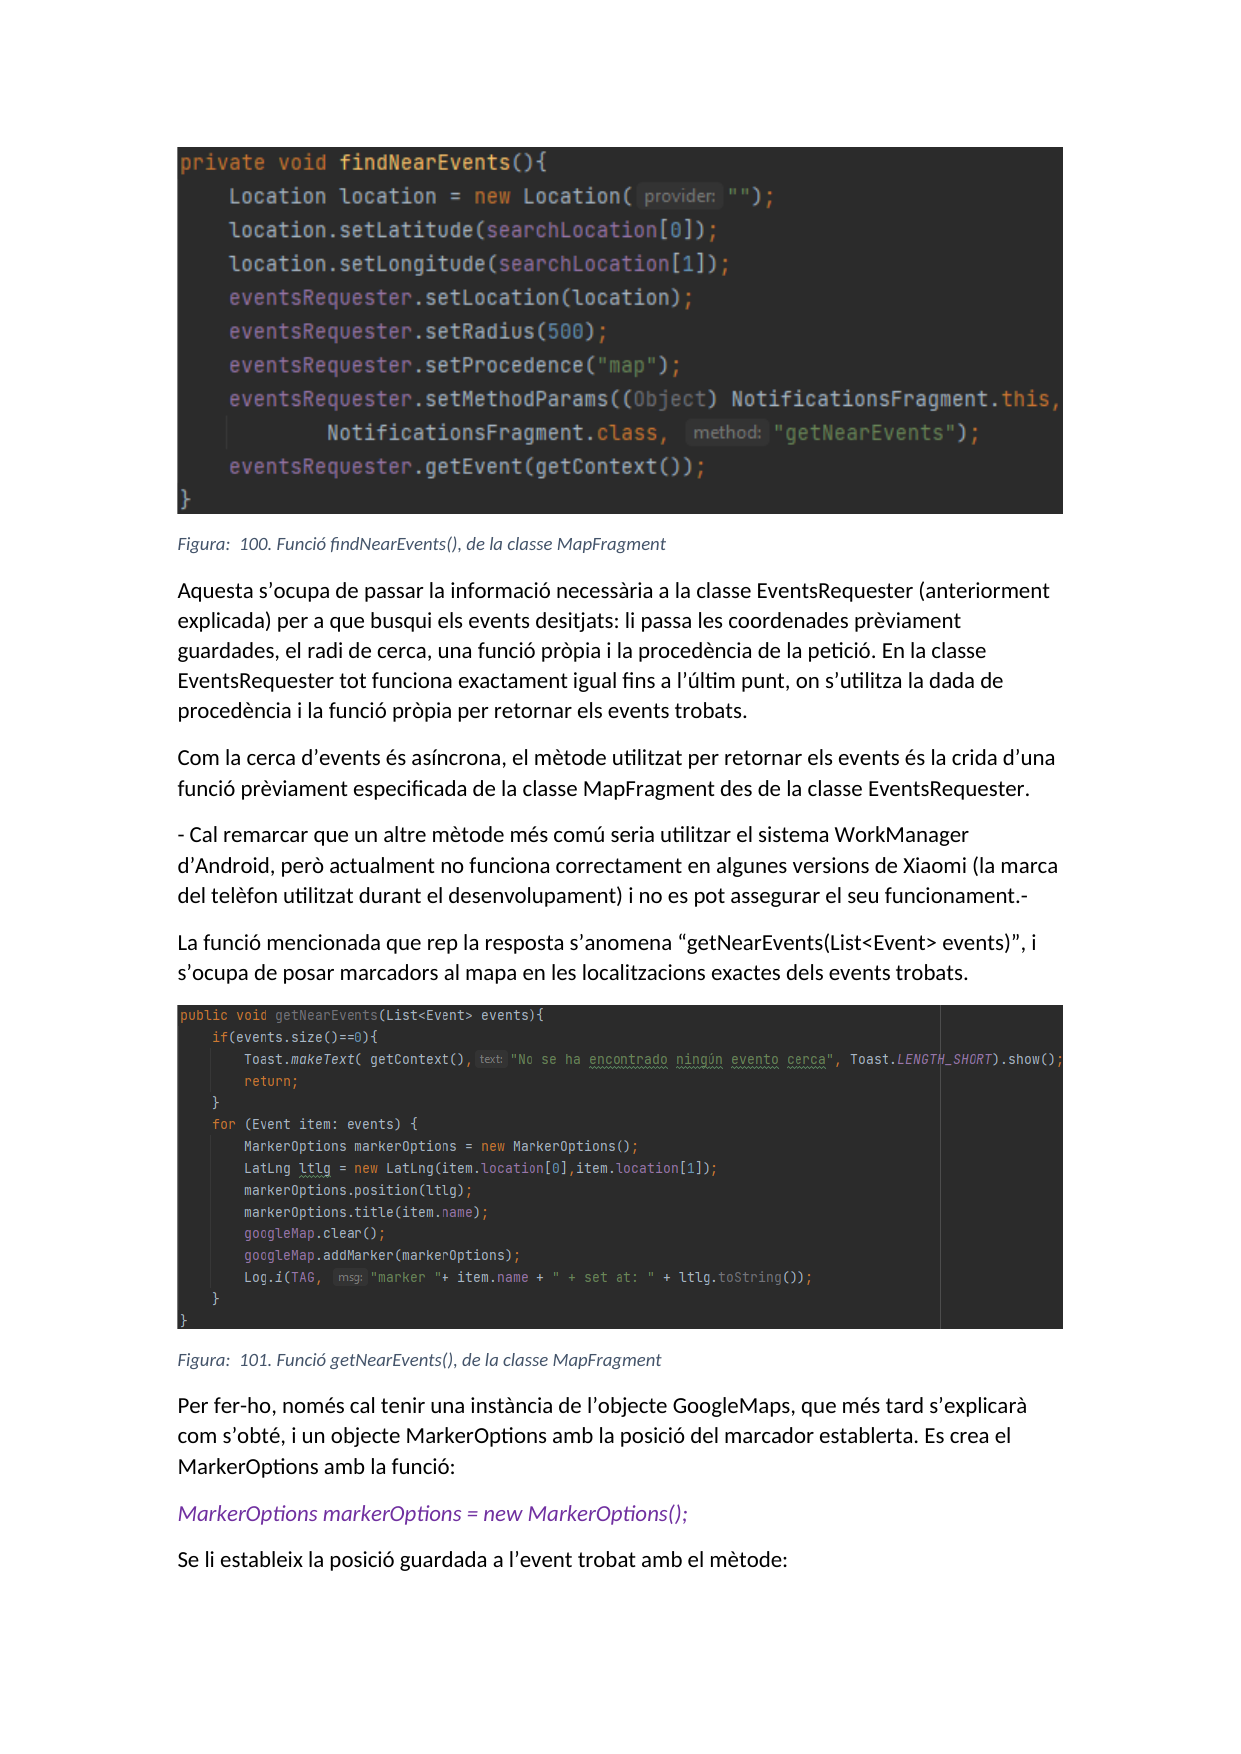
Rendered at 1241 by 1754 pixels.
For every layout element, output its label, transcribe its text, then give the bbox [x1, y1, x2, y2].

text Aquesta s’ocupa de passar la informació necessària a la classe EventsRequester (anteriorment explicada) per a que busqui els events desitjats: li passa les coordenades prèviament guardades, el radi de cerca, una funció pròpia i la procedència de la petició. En la classe EventsRequester tot funciona exactament igual fins a l’últim punt, on s’utilitza la dada de procedència i la funció pròpia per retornar els events trobats. [177, 576, 1063, 725]
text - Cal remarcar que un altre mètode més comú seria utilitzar el sistema WorkManager d’Android, però actualment no funciona correctament en algunes versions de Xiaomi (la marca del telèfon utilitzat durant el desenvolupament) i no es pot assegurar el seu funcionament.- [177, 821, 1063, 909]
text MarkerOptions markerOptions = new MarkerOptions(); [177, 1499, 1063, 1527]
text Se li estableix la posició guardada a l’event trobat amb el mètode: [177, 1546, 1063, 1574]
text Com la cerca d’events és asíncrona, el mètode utilitzat per retornar els events és la crida d’una funció prèviament especificada de la classe MapFragment des de la classe EventsRequester. [177, 743, 1063, 802]
picture [177, 147, 1063, 514]
picture [177, 1005, 1063, 1329]
text La funció mencionada que rep la resposta s’anomena “getNearEvents(List<Event> events)”, i s’ocupa de posar marcadors al mapa en les localitzacions exactes dels events trobats. [177, 928, 1063, 986]
text Figura: 100. Funció findNearEvents(), de la classe MapFragment [177, 532, 1063, 555]
text Figura: 101. Funció getNearEvents(), de la classe MapFragment [177, 1348, 1063, 1371]
text Per fer-ho, només cal tenir una instància de l’objecte GoogleMaps, que més tard s’explicarà com s’obté, i un objecte MarkerOptions amb la posició del marcador establerta. Es crea el MarkerOptions amb la funció: [177, 1391, 1063, 1480]
